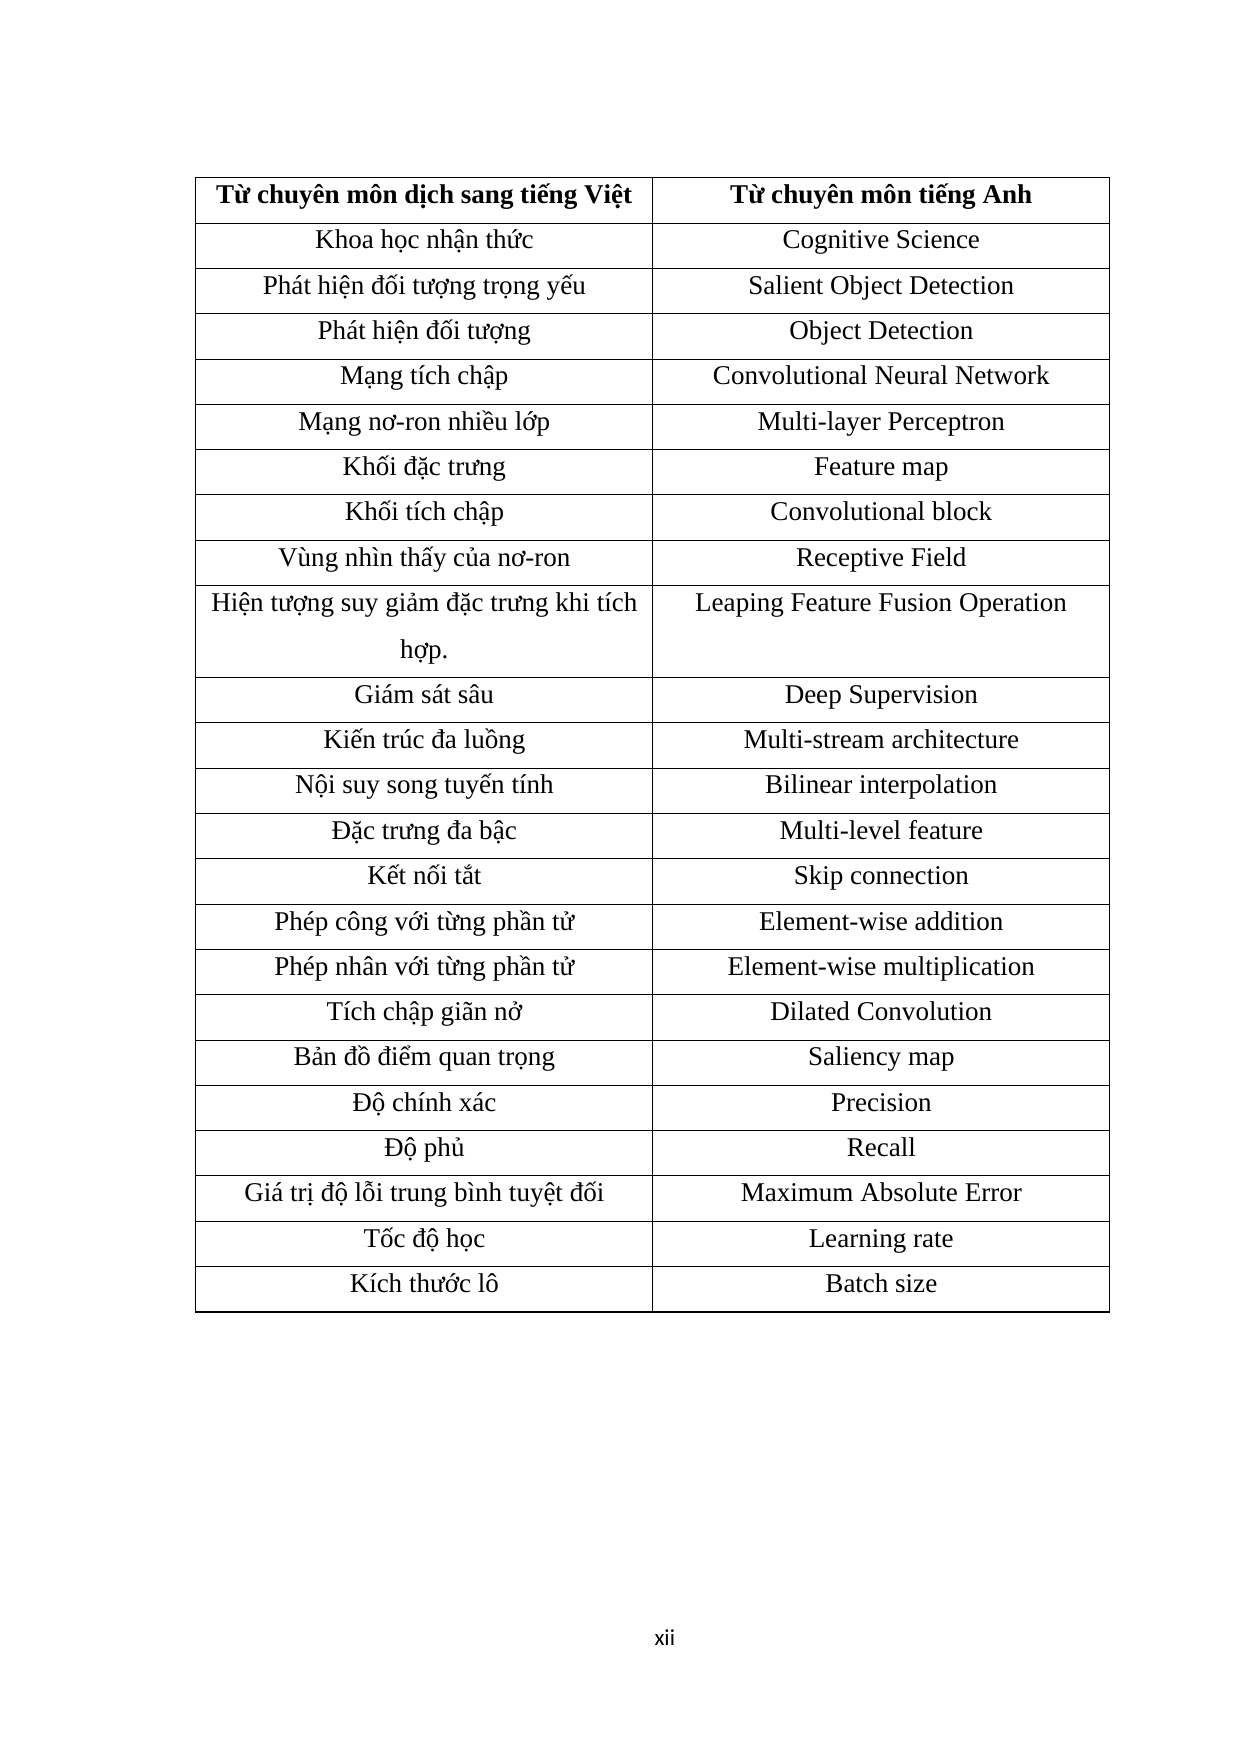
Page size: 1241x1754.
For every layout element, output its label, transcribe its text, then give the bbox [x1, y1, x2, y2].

table_cell Multi-stream architecture [653, 723, 1109, 768]
table_cell Cognitive Science [653, 224, 1109, 268]
table_cell Mạng tích chập [196, 360, 652, 404]
table_cell Giá trị độ lỗi trung bình tuyệt đối [196, 1176, 652, 1221]
table_cell Deep Supervision [653, 678, 1109, 722]
table_cell Recall [653, 1131, 1109, 1175]
table_cell Learning rate [653, 1222, 1109, 1266]
table_cell Phát hiện đối tượng trọng yếu [196, 269, 652, 313]
table_cell Nội suy song tuyến tính [196, 769, 652, 813]
table_cell Hiện tượng suy giảm đặc trưng khi tích hợp. [196, 586, 652, 677]
table_cell Giám sát sâu [196, 678, 652, 722]
table_cell Khối tích chập [196, 495, 652, 540]
table_cell Phép công với từng phần tử [196, 905, 652, 949]
table_cell Tốc độ học [196, 1222, 652, 1266]
table_cell Object Detection [653, 314, 1109, 358]
table_cell Đặc trưng đa bậc [196, 814, 652, 858]
table_cell Kích thước lô [196, 1267, 652, 1311]
table_cell Khối đặc trưng [196, 450, 652, 494]
table_cell Receptive Field [653, 541, 1109, 585]
table_cell Element-wise addition [653, 905, 1109, 949]
table_cell Convolutional Neural Network [653, 360, 1109, 404]
table_cell Bilinear interpolation [653, 769, 1109, 813]
table_cell Salient Object Detection [653, 269, 1109, 313]
table_cell Tích chập giãn nở [196, 995, 652, 1039]
table_cell Precision [653, 1086, 1109, 1130]
table_header Từ chuyên môn tiếng Anh [653, 178, 1109, 222]
table_cell Convolutional block [653, 495, 1109, 540]
table_cell Leaping Feature Fusion Operation [653, 586, 1109, 677]
table_cell Vùng nhìn thấy của nơ-ron [196, 541, 652, 585]
table_cell Feature map [653, 450, 1109, 494]
table_cell Dilated Convolution [653, 995, 1109, 1039]
table_cell Skip connection [653, 859, 1109, 903]
table_cell Độ chính xác [196, 1086, 652, 1130]
table_cell Batch size [653, 1267, 1109, 1311]
table_cell Phép nhân với từng phần tử [196, 950, 652, 994]
table_cell Saliency map [653, 1041, 1109, 1085]
table_cell Độ phủ [196, 1131, 652, 1175]
table_cell Maximum Absolute Error [653, 1176, 1109, 1221]
table_cell Multi-level feature [653, 814, 1109, 858]
table_cell Element-wise multiplication [653, 950, 1109, 994]
table_cell Kết nối tắt [196, 859, 652, 903]
table_cell Multi-layer Perceptron [653, 405, 1109, 449]
table_cell Bản đồ điểm quan trọng [196, 1041, 652, 1085]
table_cell Mạng nơ-ron nhiều lớp [196, 405, 652, 449]
table_cell Khoa học nhận thức [196, 224, 652, 268]
table_cell Kiến trúc đa luồng [196, 723, 652, 768]
table_cell Phát hiện đối tượng [196, 314, 652, 358]
table_header Từ chuyên môn dịch sang tiếng Việt [196, 178, 652, 222]
